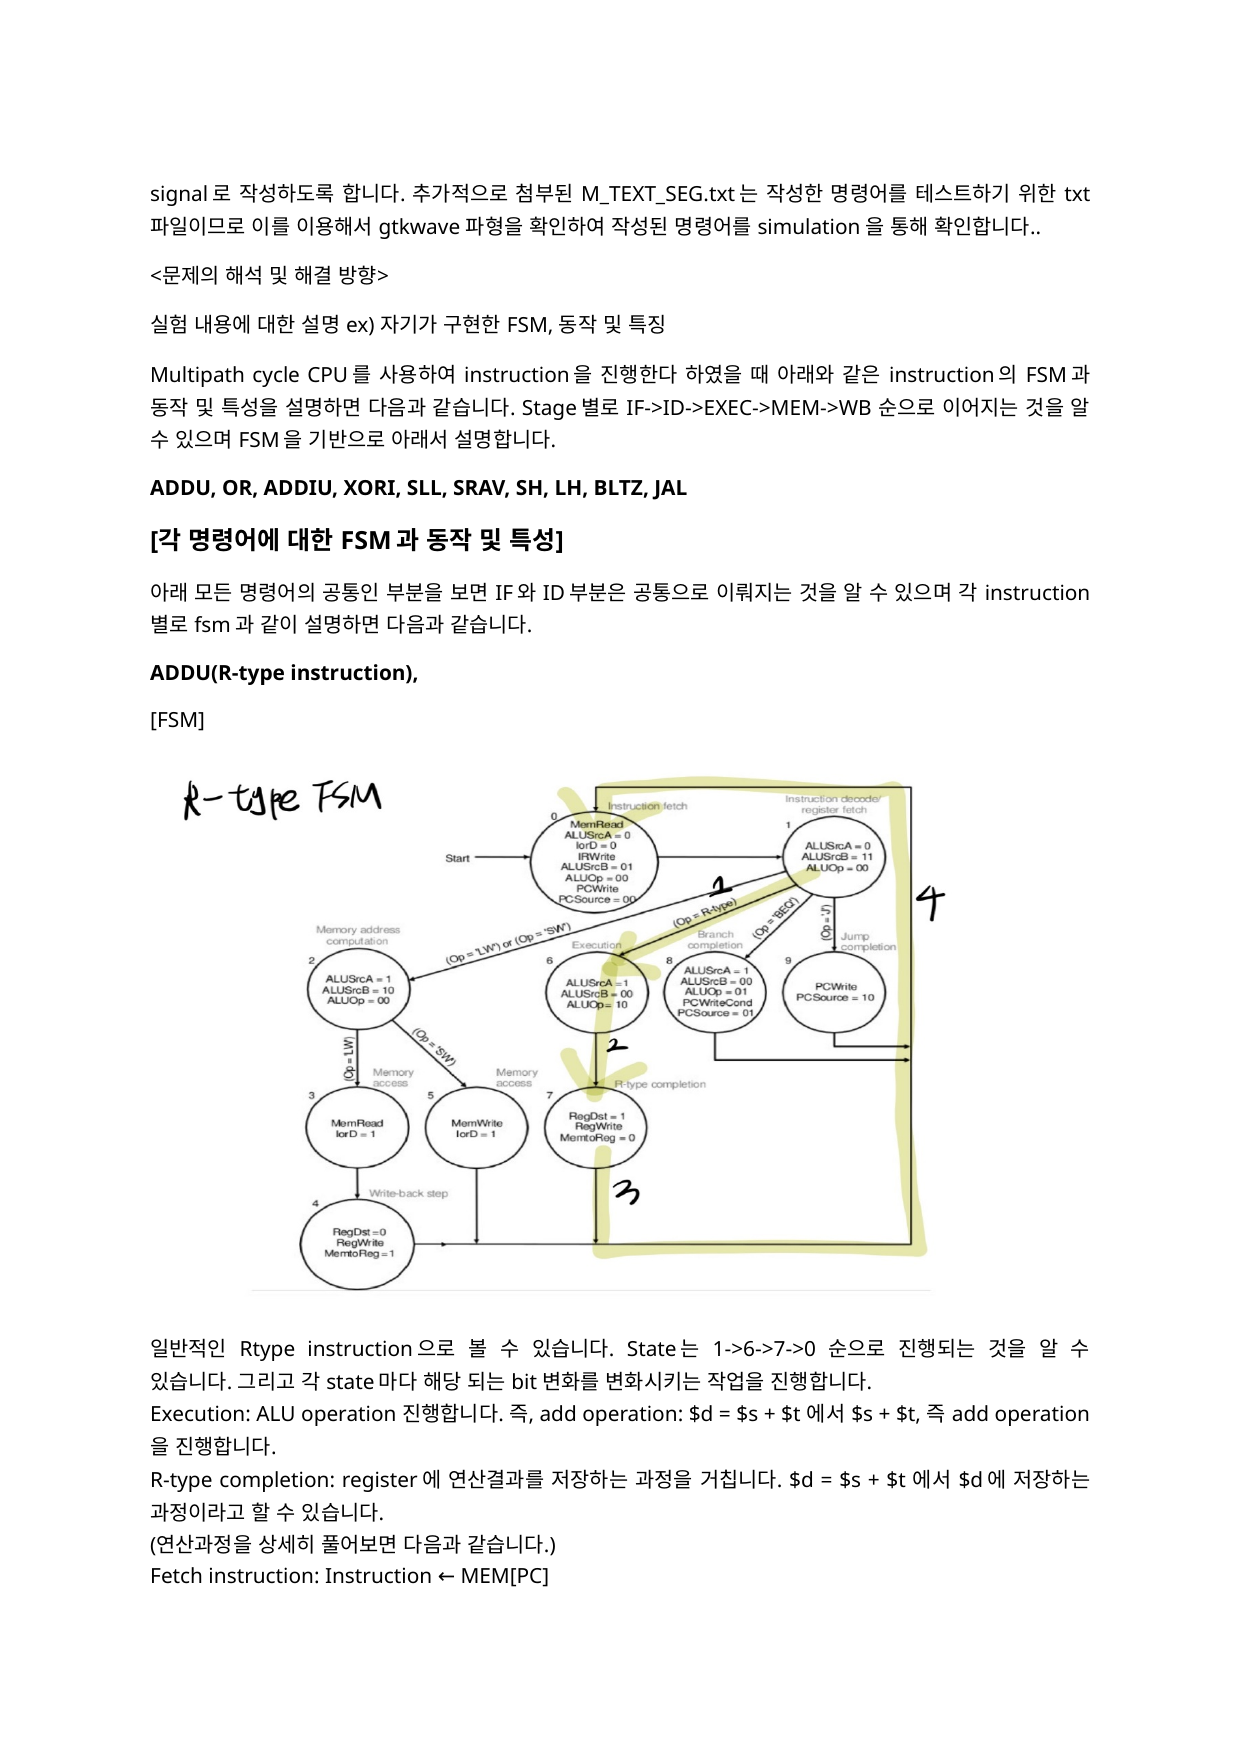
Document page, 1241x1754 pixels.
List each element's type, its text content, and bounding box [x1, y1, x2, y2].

text ADDU, OR, ADDIU, XORI, SLL, SRAV, SH, LH, BLTZ, JAL [150, 473, 1090, 501]
text (연산과정을 상세히 풀어보면 다음과 같습니다.) [150, 1528, 1090, 1559]
text 일반적인 Rtype instruction으로 볼 수 있습니다. State는 1->6->7->0 순으로 진행되는 것을 알 수 있습니다. 그리고 각 state마다 해당 되는 bit 변화를 변화시키는 작업을 진행합니다. [150, 1332, 1090, 1395]
text 실험 내용에 대한 설명 ex) 자기가 구현한 FSM, 동작 및 특징 [150, 309, 1090, 339]
text Multipath cycle CPU를 사용하여 instruction을 진행한다 하였을 때 아래와 같은 instruction의 FSM과 동작 및 특성을 설명하면 다음과 같습니다. Stage별로 IF->ID->EXEC->MEM->WB 순으로 이어지는 것을 알 수 있으며 FSM을 기반으로 아래서 설명합니다. [150, 358, 1090, 454]
picture [150, 752, 1011, 1314]
text R-type completion: register에 연산결과를 저장하는 과정을 거칩니다. $d = $s + $t 에서 $d에 저장하는 과정이라고 할 수 있습니다. [150, 1463, 1090, 1526]
text [각 명령어에 대한 FSM과 동작 및 특성] [150, 520, 1090, 556]
text Fetch instruction: Instruction ← MEM[PC] [150, 1561, 1090, 1590]
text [150, 177, 1090, 240]
text 아래 모든 명령어의 공통인 부분을 보면 IF와 ID부분은 공통으로 이뤄지는 것을 알 수 있으며 각 instruction별로 fsm과 같이 설명하면 다음과 같습니다. [150, 576, 1090, 639]
text <문제의 해석 및 해결 방향> [150, 259, 1090, 289]
text Execution: ALU operation 진행합니다. 즉, add operation: $d = $s + $t 에서 $s + $t, 즉 add operation을 진행합니다. [150, 1398, 1090, 1461]
text [FSM] [150, 705, 1090, 734]
text ADDU(R-type instruction), [150, 658, 1090, 686]
